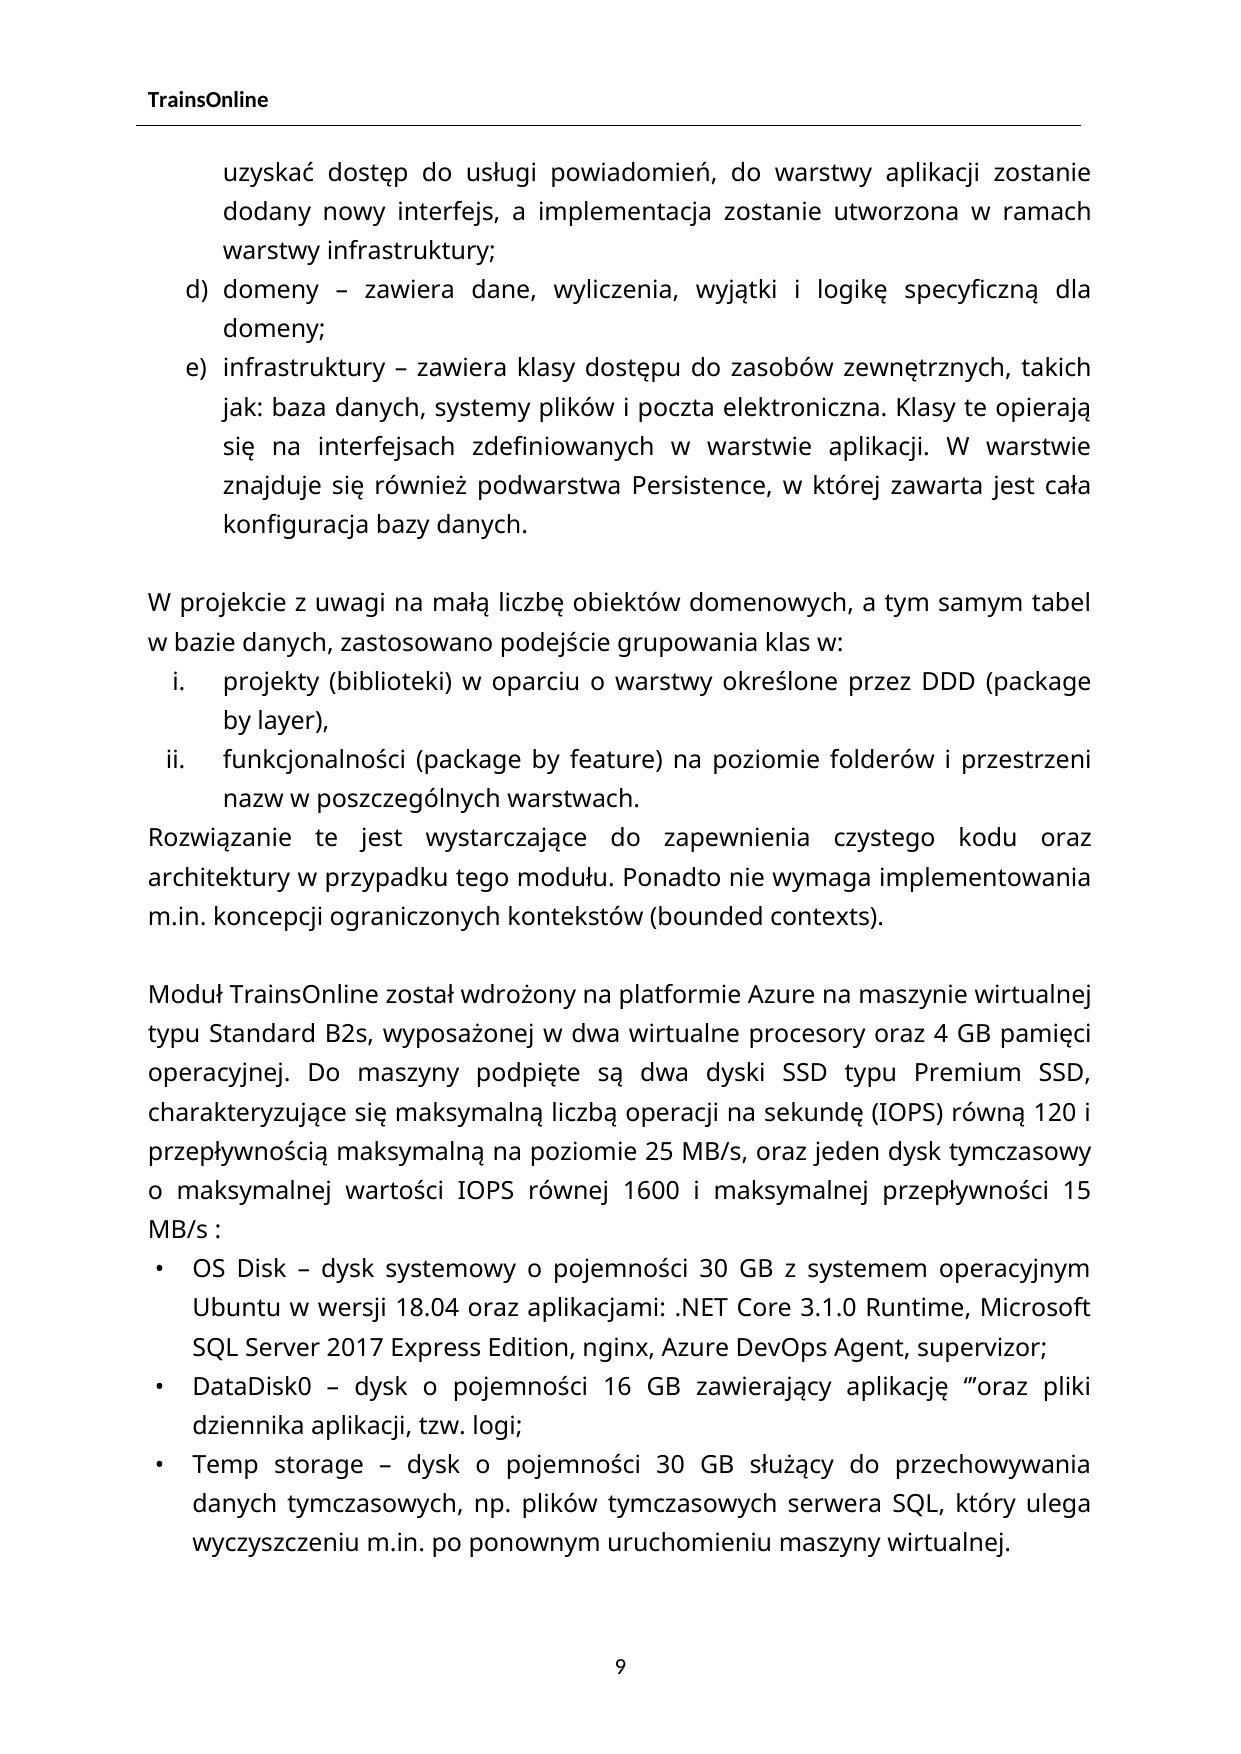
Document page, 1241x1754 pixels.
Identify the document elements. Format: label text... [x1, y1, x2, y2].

list Temp storage – dysk o pojemności 30 GB służący do przechowywania danych tymczasowych, np. plików tymczasowych serwera SQL, który ulega wyczyszczeniu m.in. po ponownym uruchomieniu maszyny wirtualnej. [154, 1447, 1093, 1559]
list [185, 154, 1093, 267]
list infrastruktury – zawiera klasy dostępu do zasobów zewnętrznych, takich jak: baza danych, systemy plików i poczta elektroniczna. Klasy te opierają się na interfejsach zdefiniowanych w warstwie aplikacji. W warstwie znajduje się również podwarstwa Persistence, w której zawarta jest cała konfiguracja bazy danych. [185, 350, 1093, 541]
list DataDisk0 – dysk o pojemności 16 GB zawierający aplikację ‘’’oraz pliki dziennika aplikacji, tzw. logi; [154, 1368, 1093, 1442]
text Rozwiązanie te jest wystarczające do zapewnienia czystego kodu oraz architektury w przypadku tego modułu. Ponadto nie wymaga implementowania m.in. koncepcji ograniczonych kontekstów (bounded contexts). [148, 820, 1093, 932]
list OS Disk – dysk systemowy o pojemności 30 GB z systemem operacyjnym Ubuntu w wersji 18.04 oraz aplikacjami: .NET Core 3.1.0 Runtime, Microsoft SQL Server 2017 Express Edition, nginx, Azure DevOps Agent, supervizor; [154, 1251, 1093, 1363]
list domeny – zawiera dane, wyliczenia, wyjątki i logikę specyficzną dla domeny; [185, 272, 1093, 345]
list funkcjonalności (package by feature) na poziomie folderów i przestrzeni nazw w poszczególnych warstwach. [185, 742, 1093, 815]
text Moduł TrainsOnline został wdrożony na platformie Azure na maszynie wirtualnej typu Standard B2s, wyposażonej w dwa wirtualne procesory oraz 4 GB pamięci operacyjnej. Do maszyny podpięte są dwa dyski SSD typu Premium SSD, charakteryzujące się maksymalną liczbą operacji na sekundę (IOPS) równą 120 i przepływnością maksymalną na poziomie 25 MB/s, oraz jeden dysk tymczasowy o maksymalnej wartości IOPS równej 1600 i maksymalnej przepływności 15 MB/s : [148, 977, 1093, 1246]
list projekty (biblioteki) w oparciu o warstwy określone przez DDD (package by layer), [185, 663, 1093, 737]
text W projekcie z uwagi na małą liczbę obiektów domenowych, a tym samym tabel w bazie danych, zastosowano podejście grupowania klas w: [148, 585, 1093, 658]
